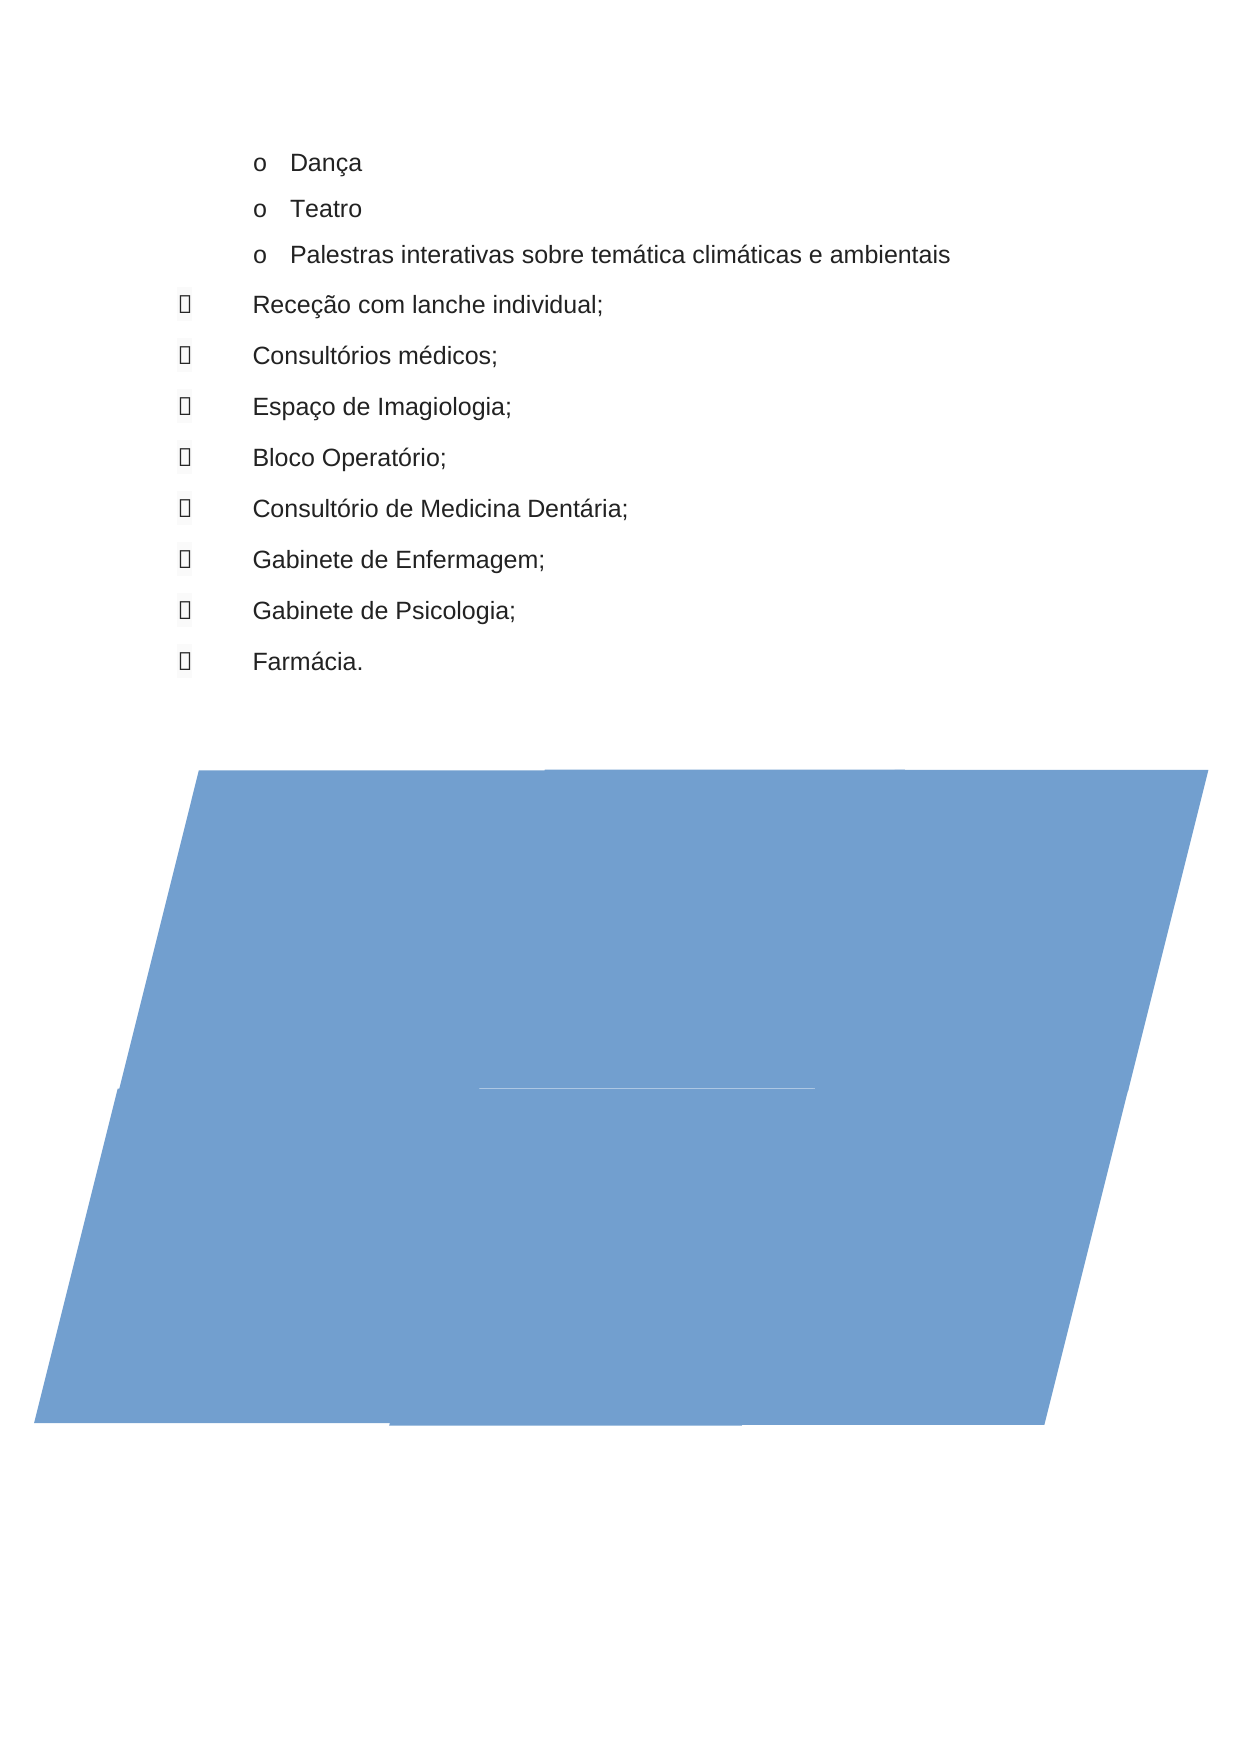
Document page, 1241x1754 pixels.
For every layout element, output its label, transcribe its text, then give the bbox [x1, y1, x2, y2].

list Teatro [252, 194, 1063, 225]
list Palestras interativas sobre temática climáticas e ambientais [252, 240, 1063, 271]
text 🧸 Consultório de Medicina Dentária; [192, 491, 1063, 525]
text 🧸 Receção com lanche individual; [192, 287, 1063, 321]
text 🧸 Bloco Operatório; [192, 440, 1063, 474]
text 🧸 Consultórios médicos; [192, 338, 1063, 372]
text 🧸 Gabinete de Enfermagem; [192, 542, 1063, 576]
text 🧸 Espaço de Imagiologia; [192, 389, 1063, 423]
list Dança [252, 148, 1063, 178]
text 🧸 Farmácia. [192, 644, 1063, 678]
text 🧸 Gabinete de Psicologia; [192, 593, 1063, 627]
